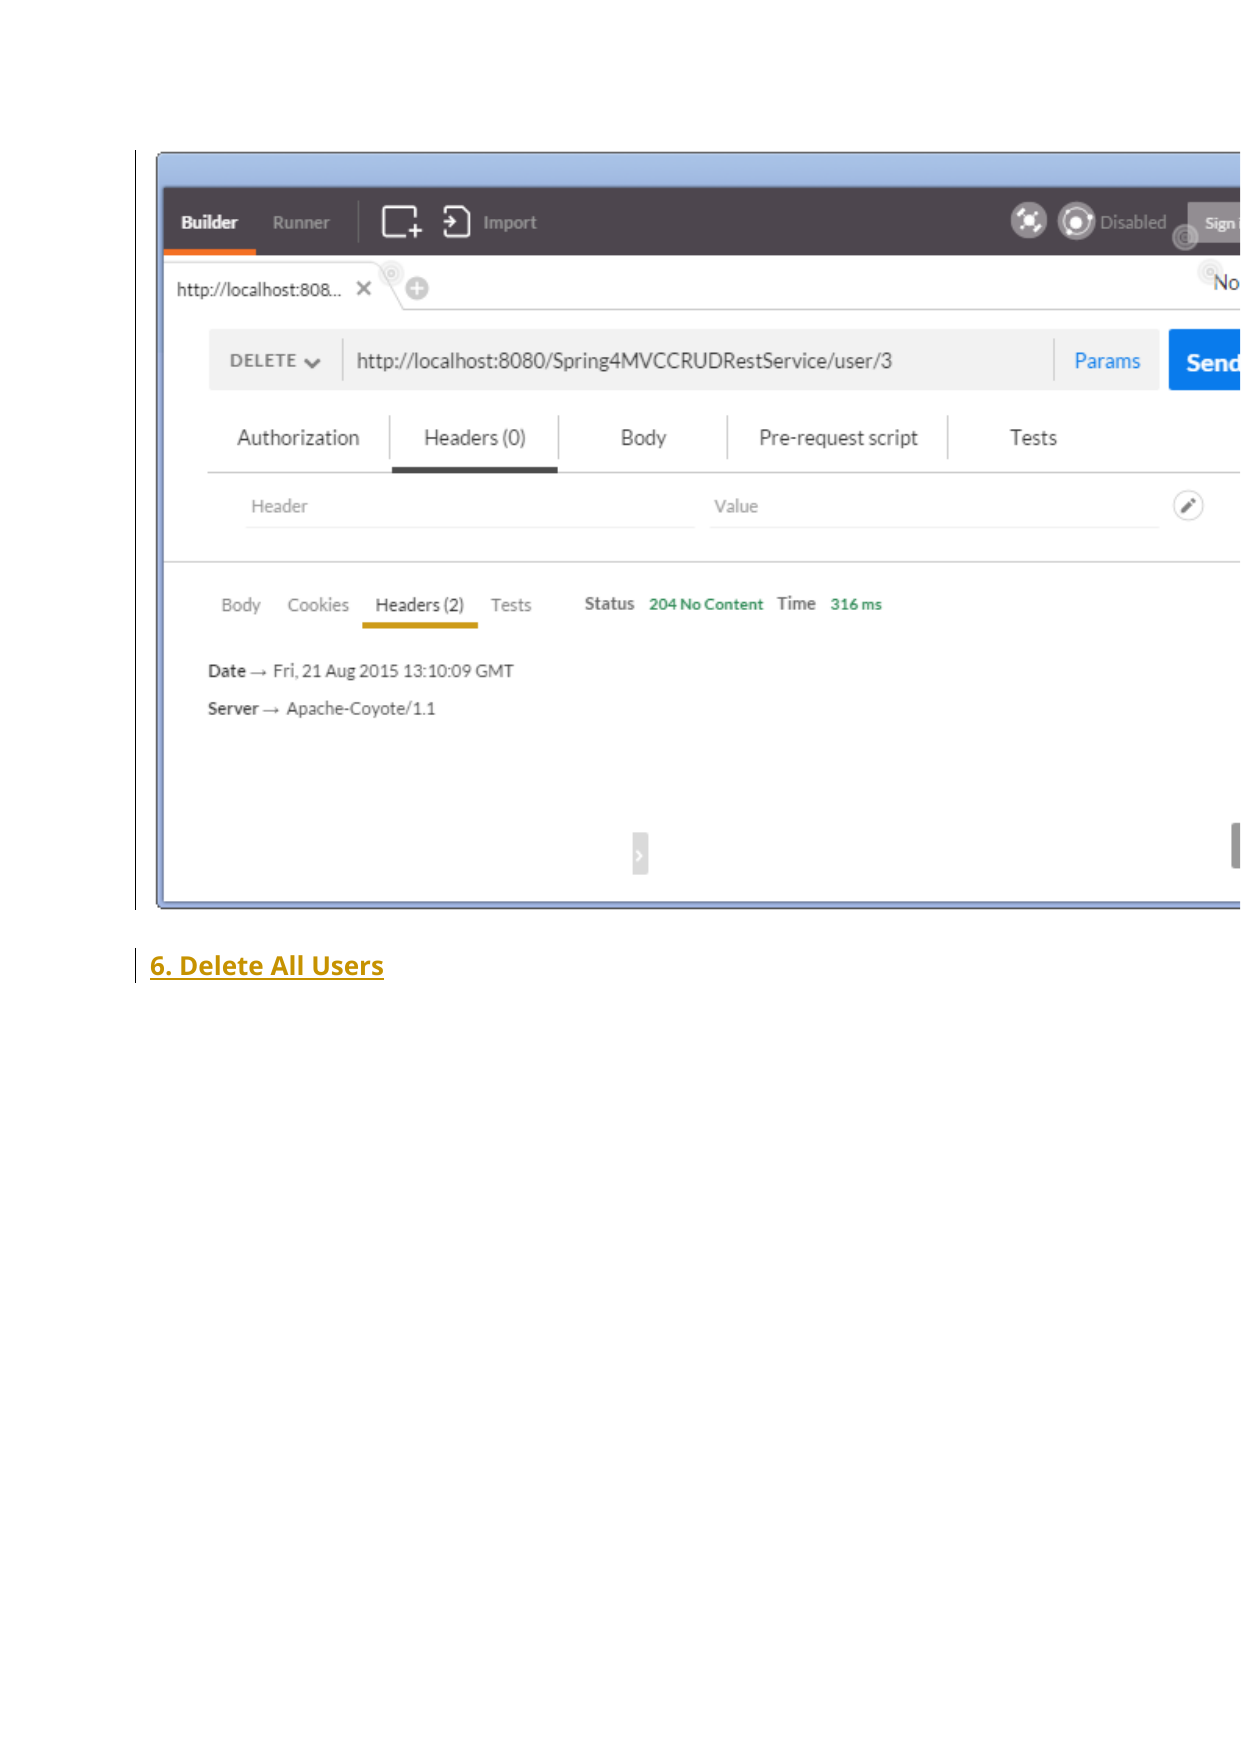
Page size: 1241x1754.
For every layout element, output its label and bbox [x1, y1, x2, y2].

picture [150, 150, 1241, 911]
